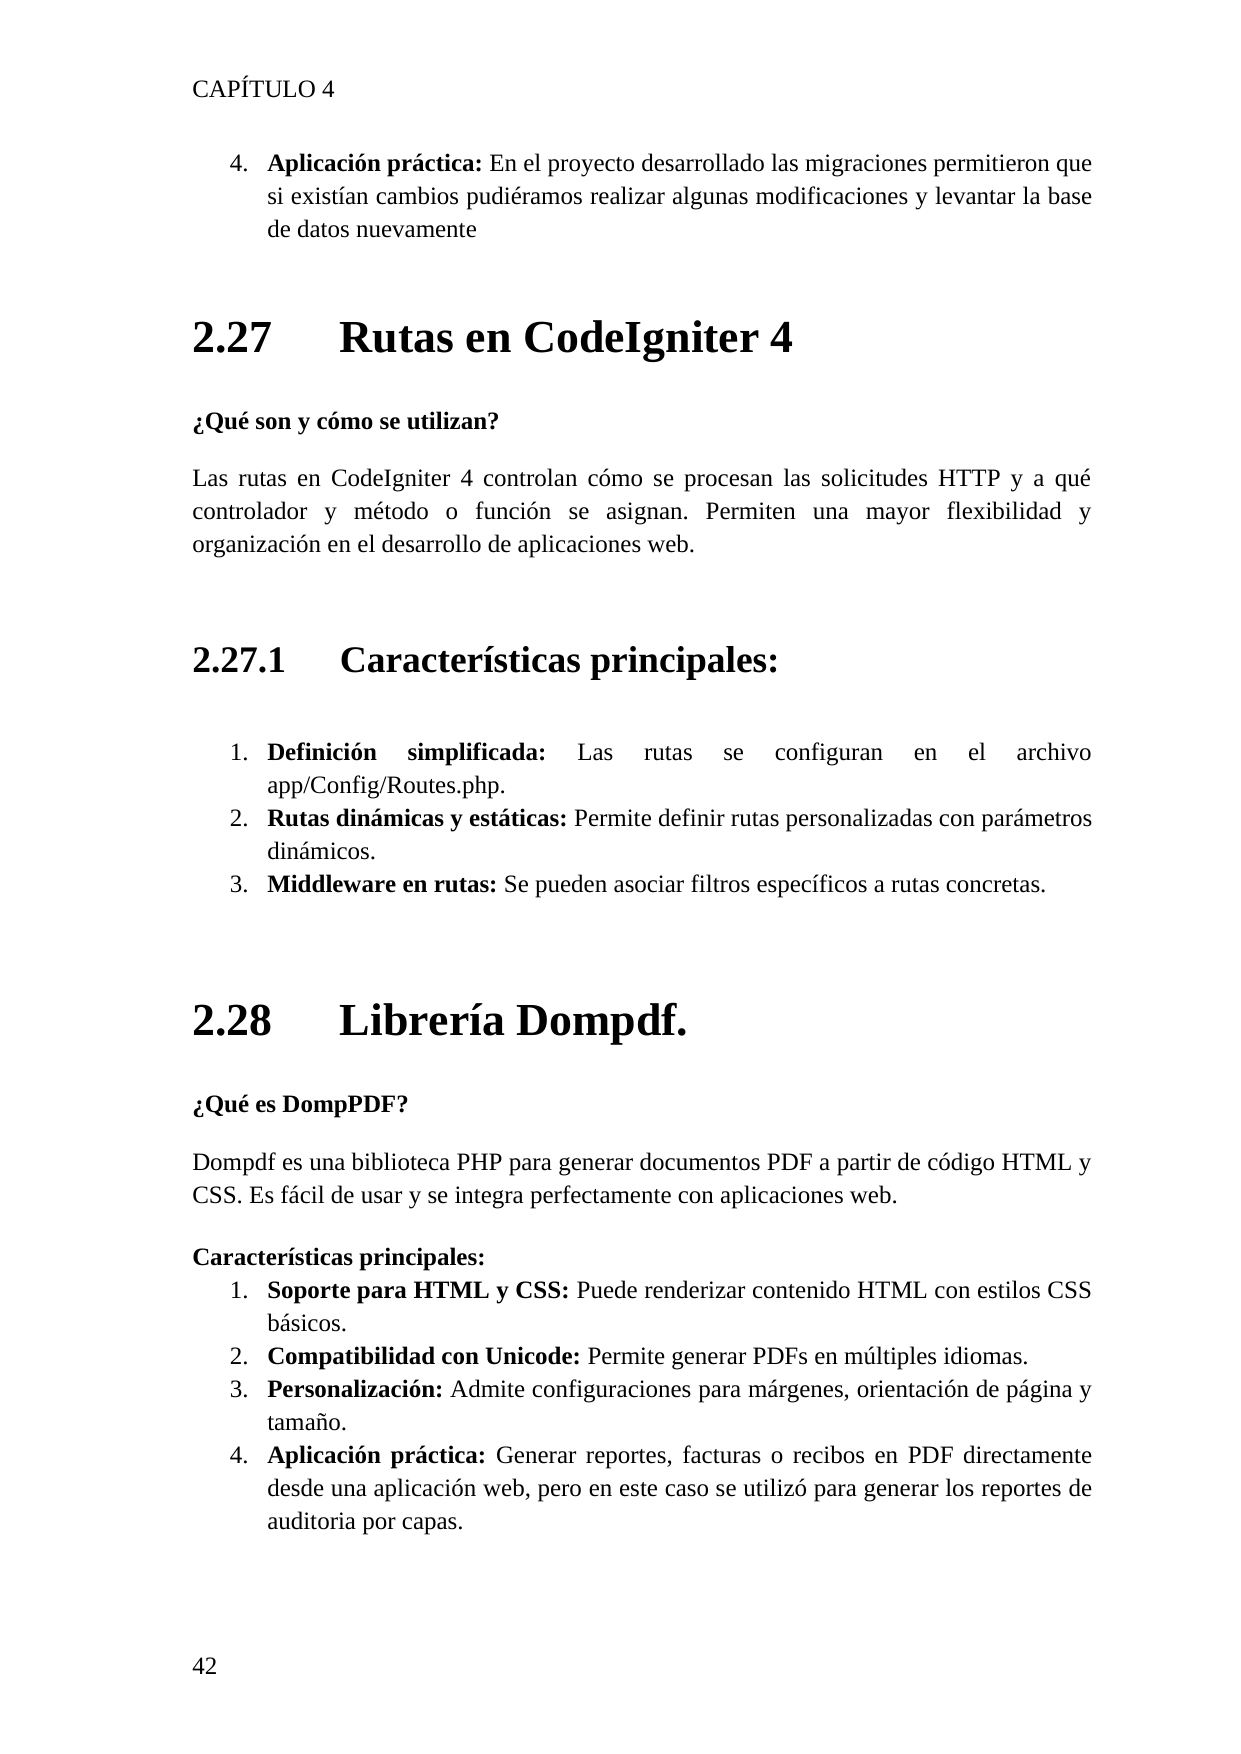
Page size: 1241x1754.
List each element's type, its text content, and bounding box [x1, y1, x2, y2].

subtitle Características principales: [192, 637, 1092, 680]
subtitle Rutas en CodeIgniter 4 [192, 309, 1092, 362]
text ¿Qué es DompPDF? [192, 1089, 1092, 1118]
list Personalización: Admite configuraciones para márgenes, orientación de página y tamaño. [229, 1374, 1092, 1436]
list Middleware en rutas: Se pueden asociar filtros específicos a rutas concretas. [229, 869, 1092, 897]
text Dompdf es una biblioteca PHP para generar documentos PDF a partir de código HTML y CSS. Es fácil de usar y se integra perfectamente con aplicaciones web. [192, 1147, 1092, 1209]
text Las rutas en CodeIgniter 4 controlan cómo se procesan las solicitudes HTTP y a qué controlador y método o función se asignan. Permiten una mayor flexibilidad y organización en el desarrollo de aplicaciones web. [192, 463, 1092, 558]
list Rutas dinámicas y estáticas: Permite definir rutas personalizadas con parámetros dinámicos. [229, 803, 1092, 864]
list Soporte para HTML y CSS: Puede renderizar contenido HTML con estilos CSS básicos. [229, 1275, 1092, 1337]
list Definición simplificada: Las rutas se configuran en el archivo app/Config/Routes.php. [229, 737, 1092, 798]
list Compatibilidad con Unicode: Permite generar PDFs en múltiples idiomas. [229, 1341, 1092, 1369]
list Aplicación práctica: Generar reportes, facturas o recibos en PDF directamente desde una aplicación web, pero en este caso se utilizó para generar los reportes de auditoria por capas. [229, 1440, 1092, 1535]
text ¿Qué son y cómo se utilizan? [192, 406, 1092, 434]
subtitle Librería Dompdf. [192, 993, 1092, 1046]
text Características principales: [192, 1242, 1092, 1271]
list Aplicación práctica: En el proyecto desarrollado las migraciones permitieron que si existían cambios pudiéramos realizar algunas modificaciones y levantar la base de datos nuevamente [229, 148, 1092, 242]
